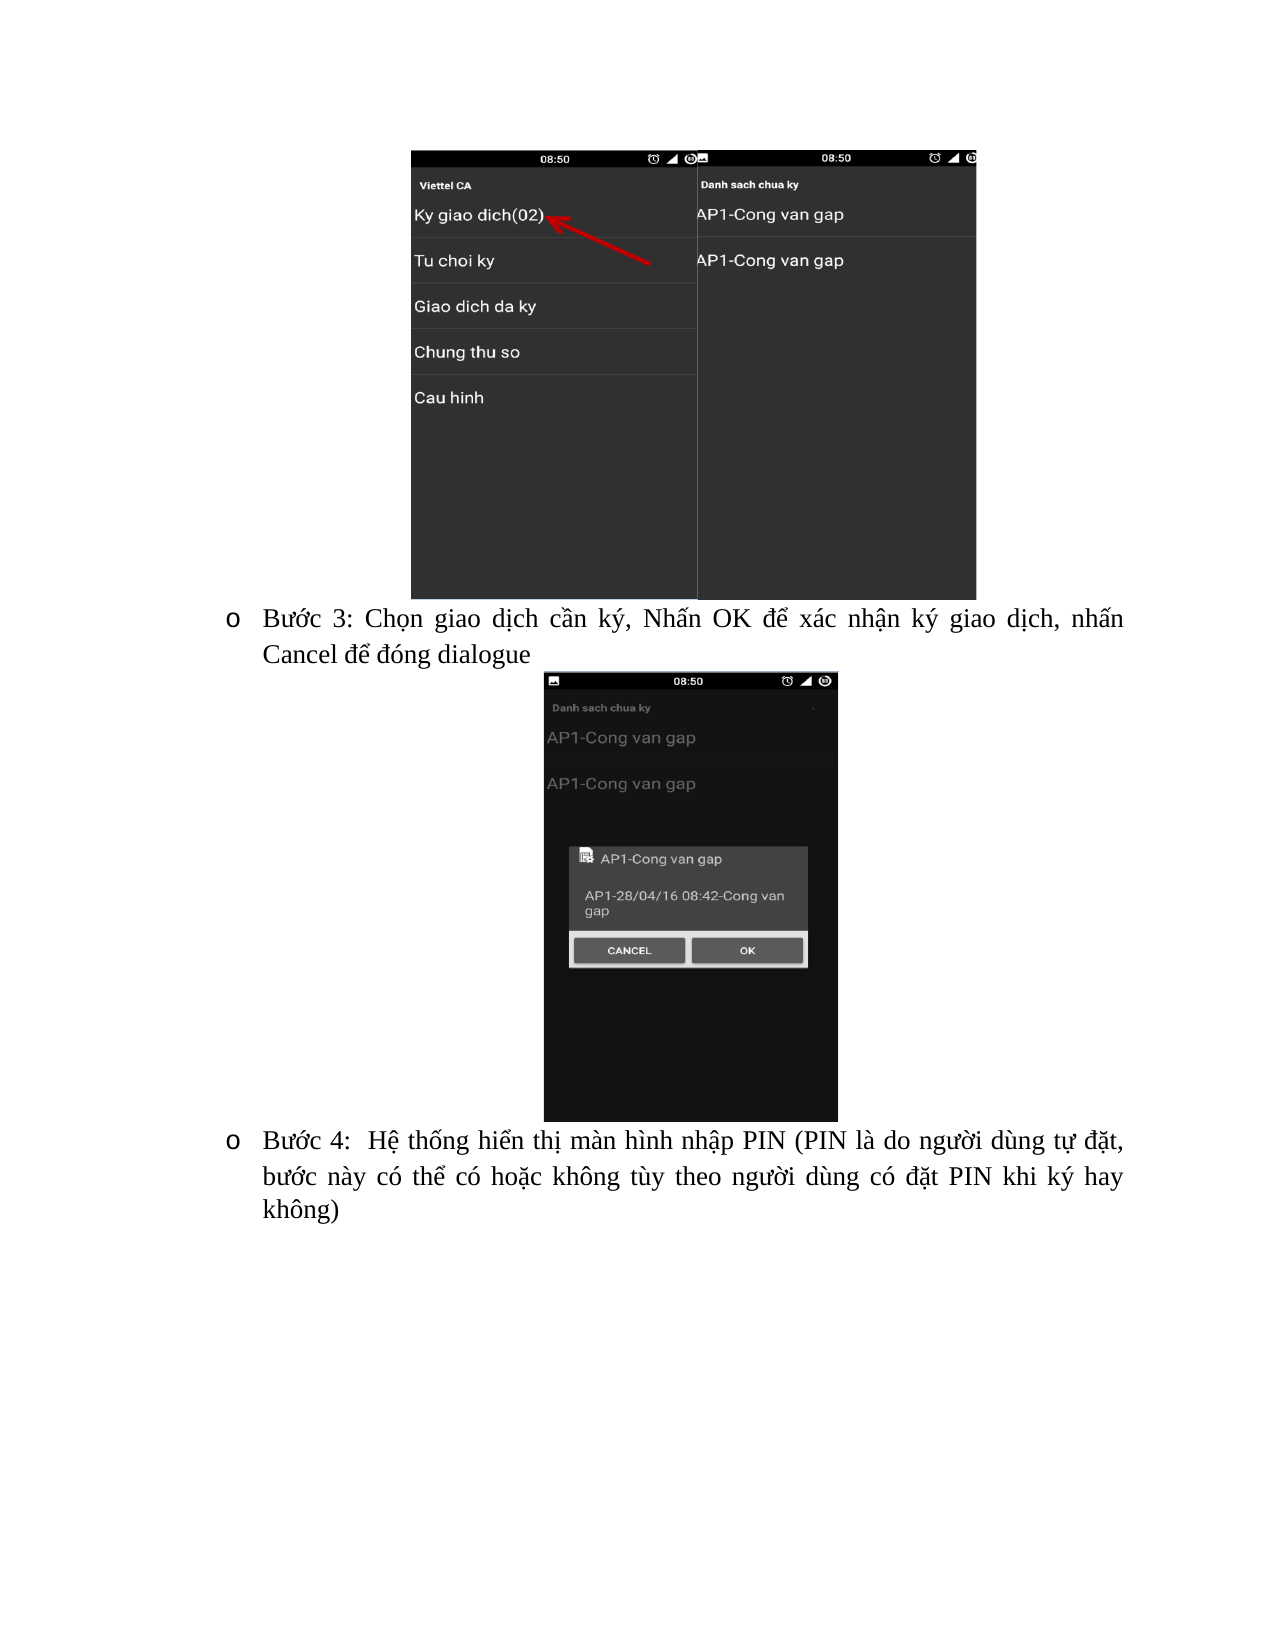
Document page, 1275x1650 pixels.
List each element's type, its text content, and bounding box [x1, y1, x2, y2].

picture [543, 671, 839, 1122]
list Bước 3: Chọn giao dịch cần ký, Nhấn OK để xác nhận ký giao dịch, nhấn Cancel để đóng dialogue [225, 602, 1125, 669]
list Bước 4: Hệ thống hiển thị màn hình nhập PIN (PIN là do người dùng tự đặt, bước này có thể có hoặc không tùy theo người dùng có đặt PIN khi ký hay không) [225, 1124, 1125, 1224]
picture [411, 150, 977, 600]
